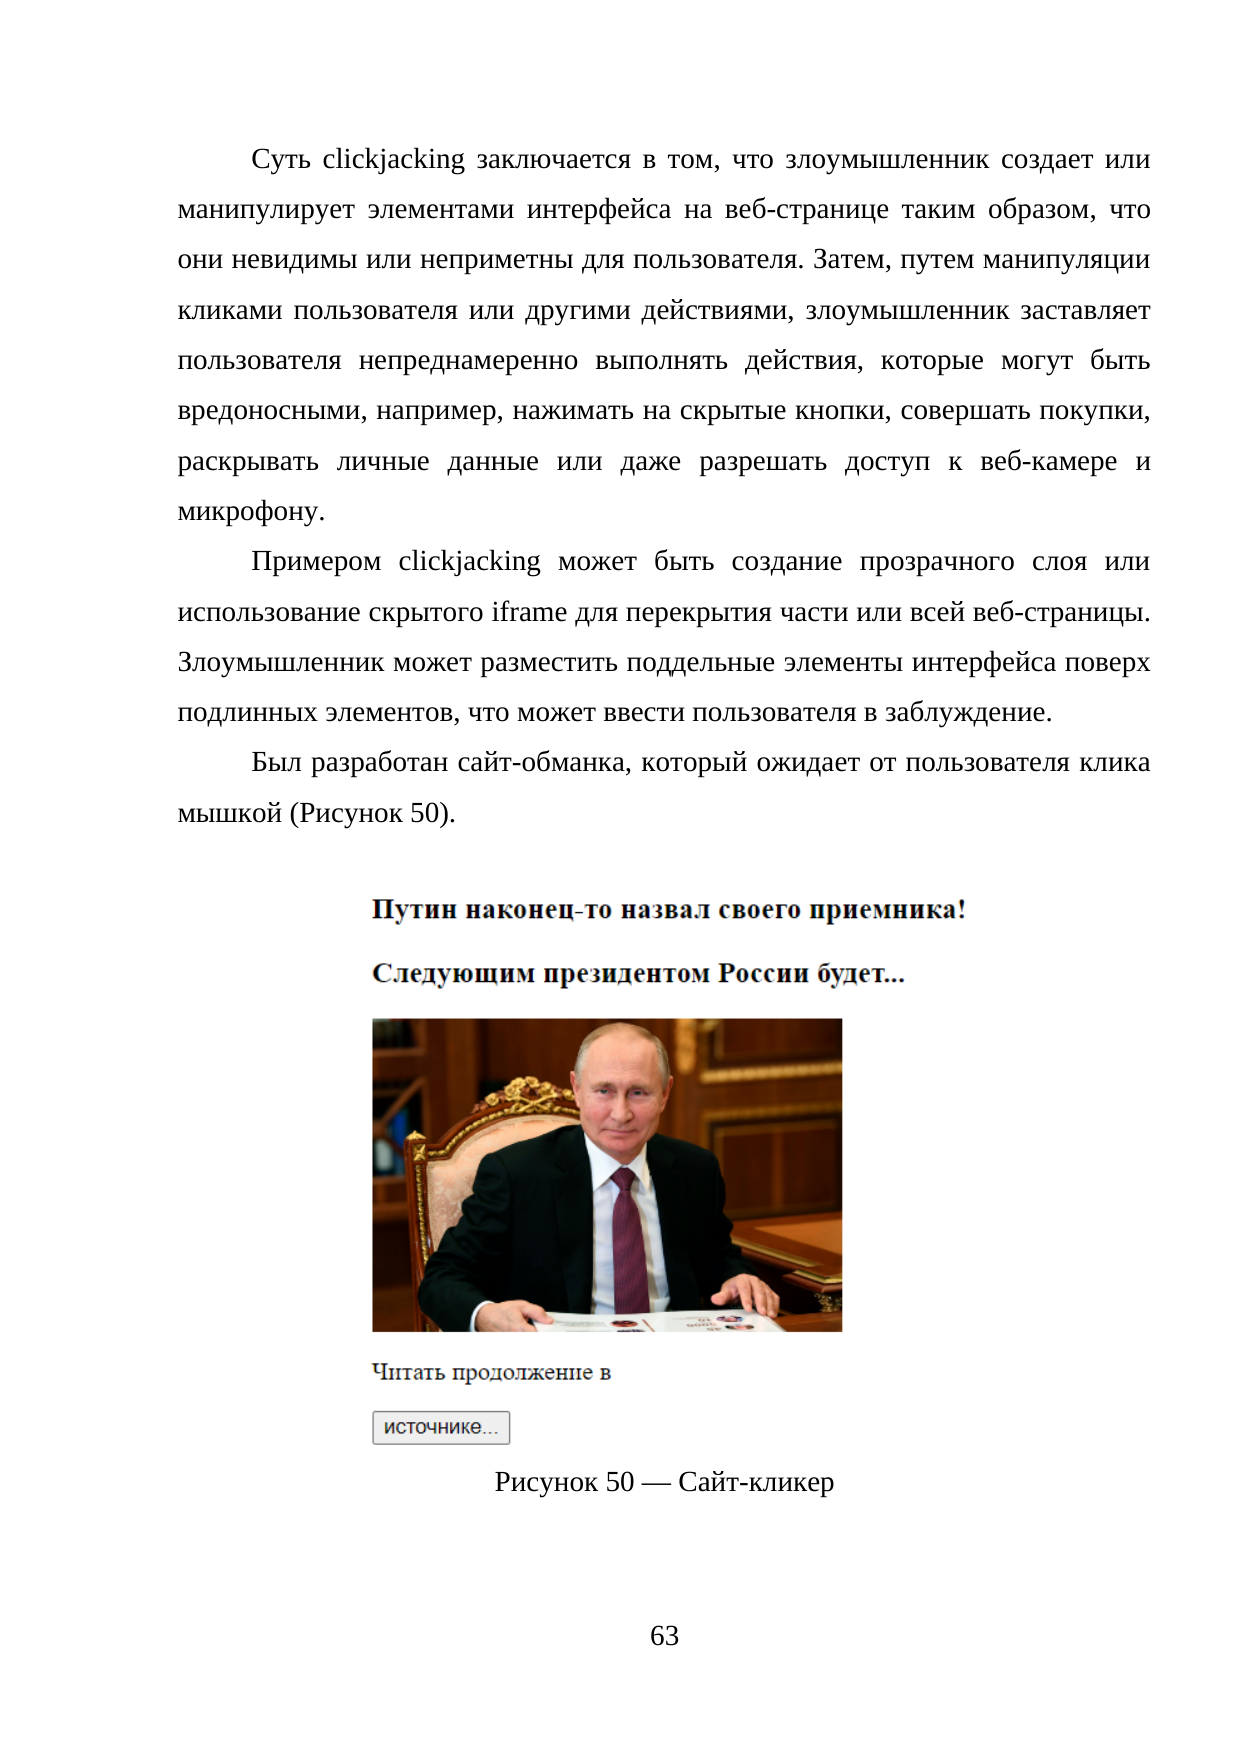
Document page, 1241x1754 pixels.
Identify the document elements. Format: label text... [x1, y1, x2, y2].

text Был разработан сайт-обманка, который ожидает от пользователя клика мышкой (Рисунок 50). [177, 744, 1152, 828]
text Примером clickjacking может быть создание прозрачного слоя или использование скрытого iframe для перекрытия части или всей веб-страницы. Злоумышленник может разместить поддельные элементы интерфейса поверх подлинных элементов, что может ввести пользователя в заблуждение. [177, 543, 1152, 728]
text Рисунок 50 — Сайт-кликер [177, 1464, 1152, 1497]
text Суть clickjacking заключается в том, что злоумышленник создает или манипулирует элементами интерфейса на веб-странице таким образом, что они невидимы или неприметны для пользователя. Затем, путем манипуляции кликами пользователя или другими действиями, злоумышленник заставляет пользователя непреднамеренно выполнять действия, которые могут быть вредоносными, например, нажимать на скрытые кнопки, совершать покупки, раскрывать личные данные или даже разрешать доступ к веб-камере и микрофону. [177, 141, 1152, 527]
picture [330, 895, 999, 1447]
